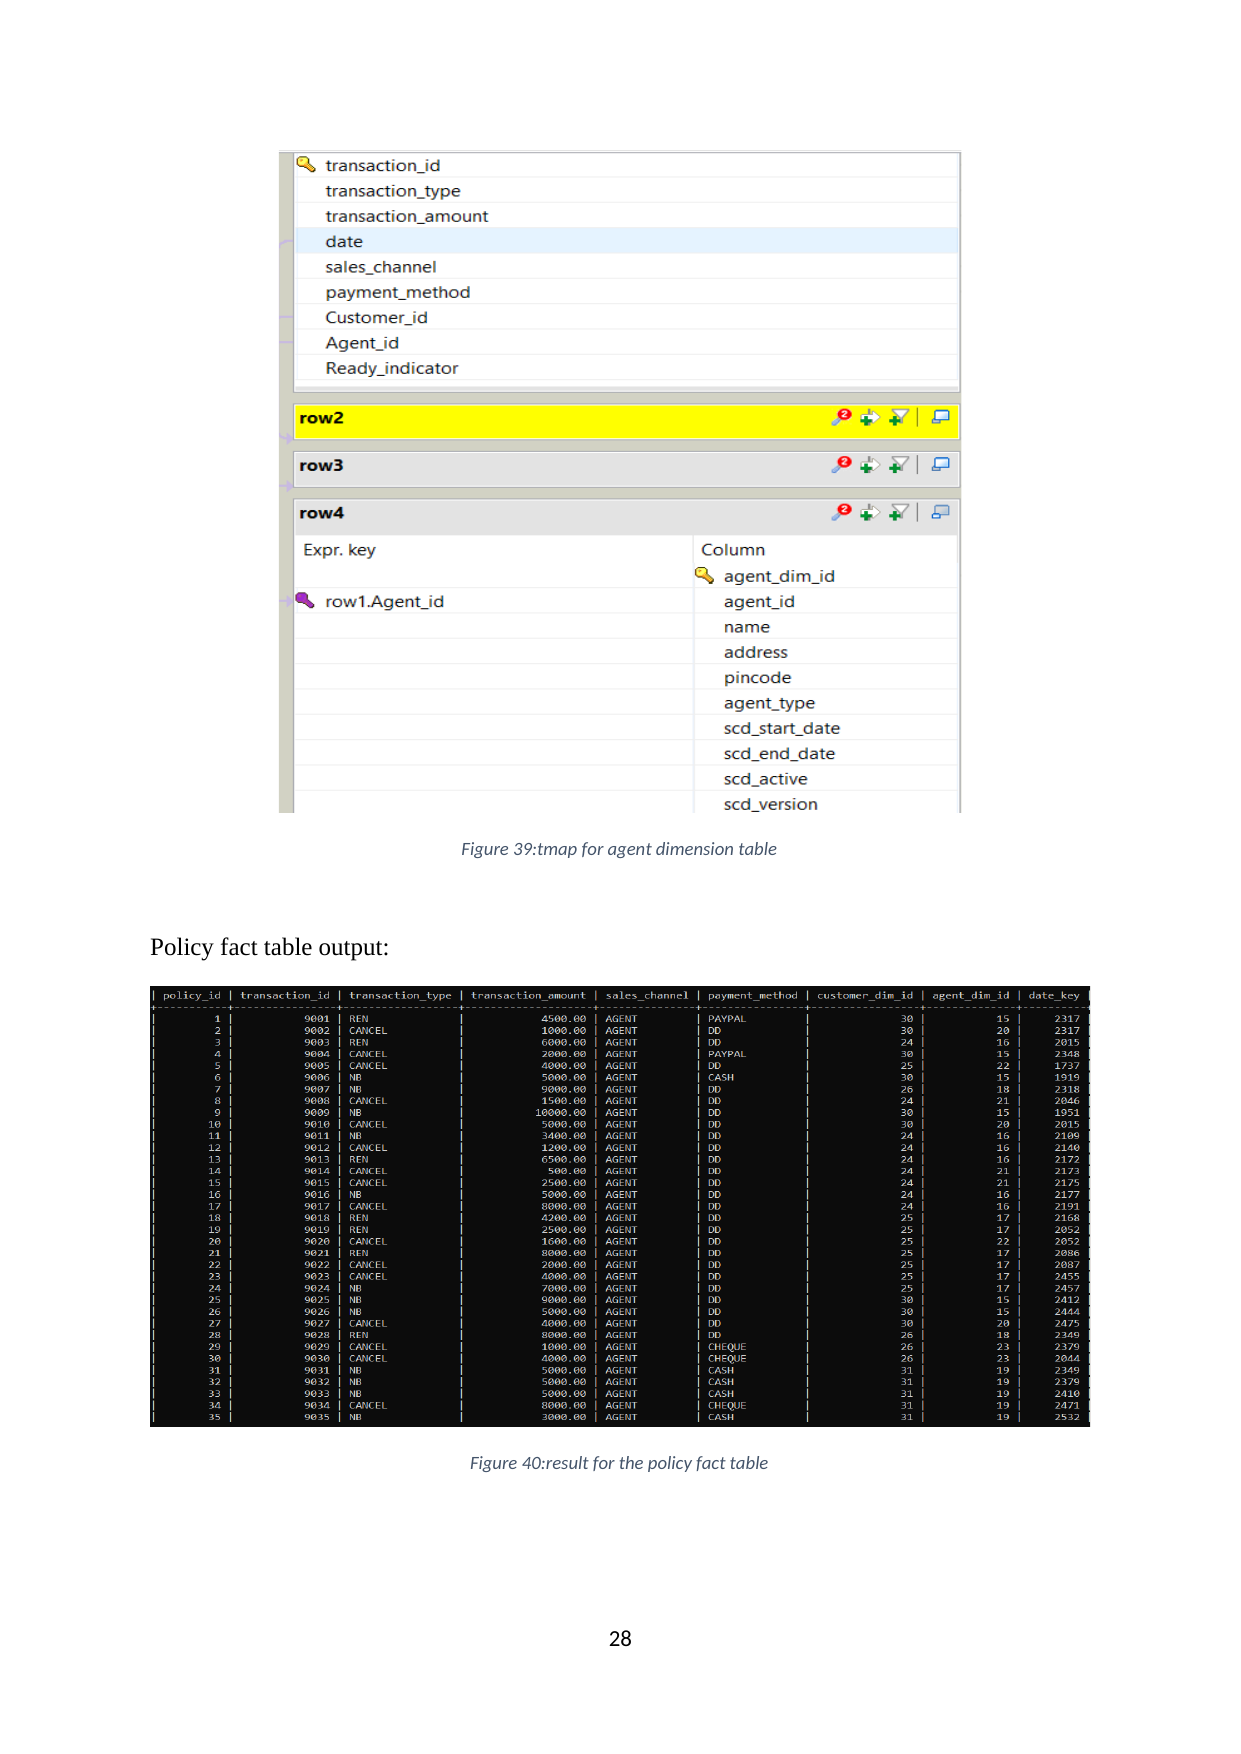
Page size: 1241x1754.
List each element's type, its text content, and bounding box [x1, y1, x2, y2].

text Figure 40:result for the policy fact table [150, 1451, 1090, 1474]
text Policy fact table output: [150, 932, 1090, 961]
text Figure 39:tmap for agent dimension table [150, 837, 1090, 860]
picture [150, 986, 1091, 1427]
picture [278, 150, 962, 813]
